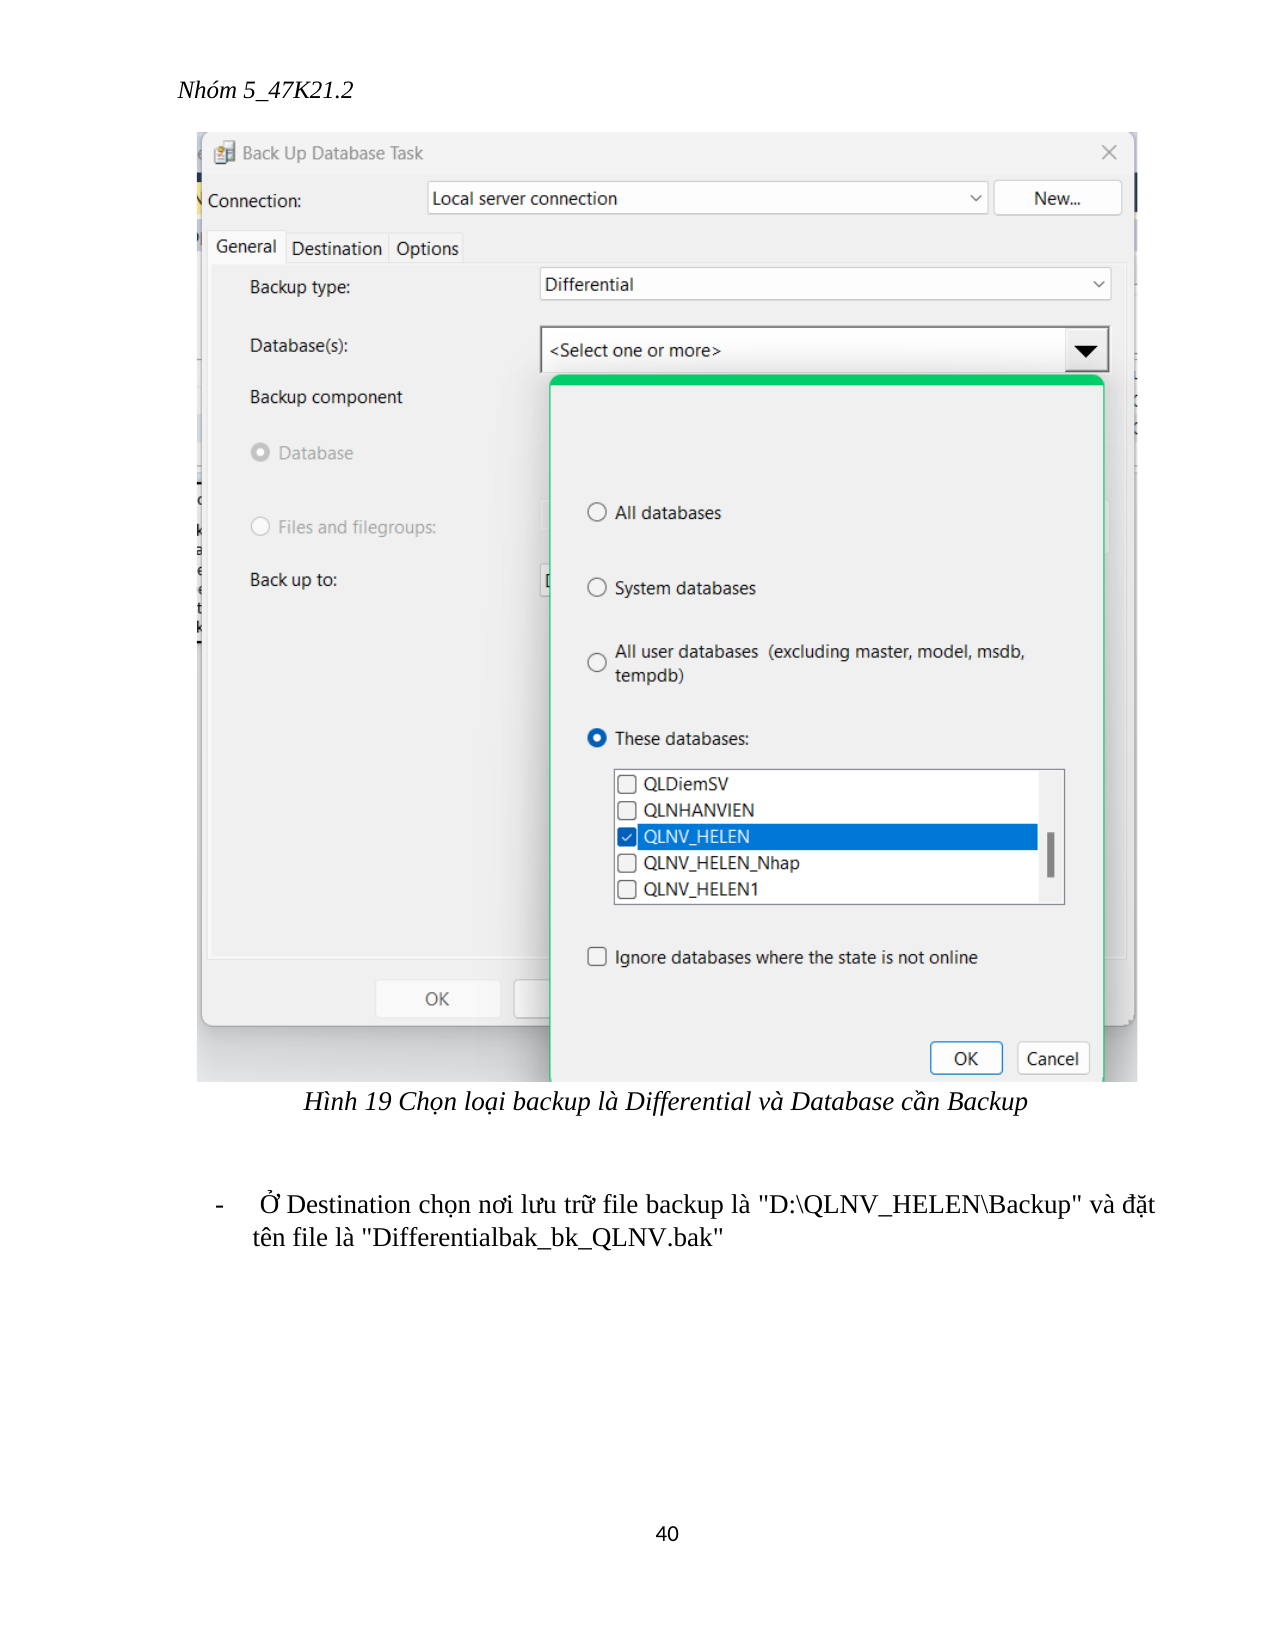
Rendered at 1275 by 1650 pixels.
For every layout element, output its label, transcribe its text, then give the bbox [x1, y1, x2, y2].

picture [196, 132, 1138, 1082]
text Hình 19 Chọn loại backup là Differential và Database cần Backup [177, 1085, 1157, 1116]
list Ở Destination chọn nơi lưu trữ file backup là "D:\QLNV_HELEN\Backup" và đặt tên file là "Differentialbak_bk_QLNV.bak" [215, 1188, 1157, 1252]
